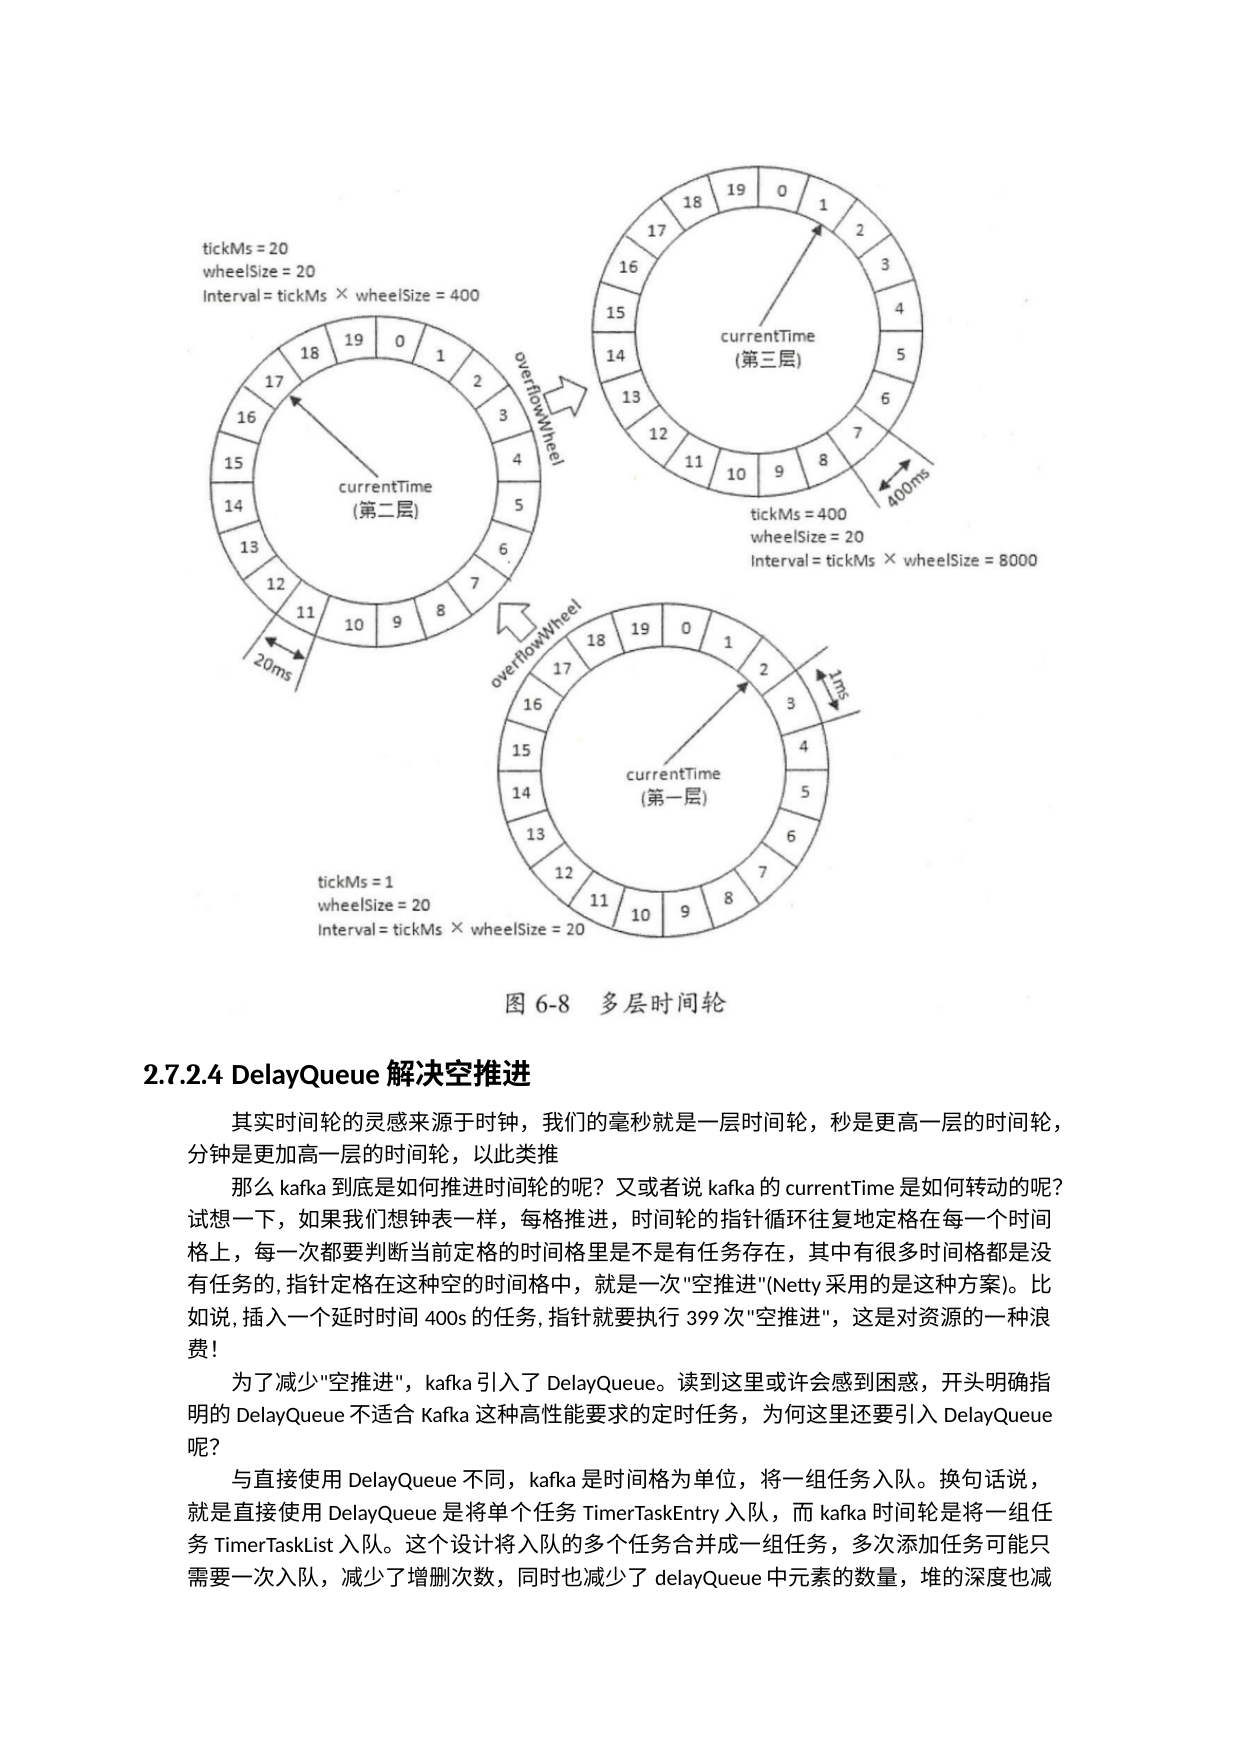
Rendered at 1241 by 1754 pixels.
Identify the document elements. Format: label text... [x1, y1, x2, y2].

picture [187, 162, 1053, 1024]
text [187, 1462, 1053, 1592]
text 为了减少"空推进"，kafka引入了DelayQueue。读到这里或许会感到困惑，开头明确指明的DelayQueue不适合 Kafka 这种高性能要求的定时任务，为何这里还要引入DelayQueue呢？ [187, 1364, 1053, 1462]
text 其实时间轮的灵感来源于时钟，我们的毫秒就是一层时间轮，秒是更高一层的时间轮，分钟是更加高一层的时间轮，以此类推 [187, 1104, 1053, 1169]
text 那么kafka到底是如何推进时间轮的呢？又或者说kafka的currentTime是如何转动的呢？试想一下，如果我们想钟表一样，每格推进，时间轮的指针循环往复地定格在每一个时间格上，每一次都要判断当前定格的时间格里是不是有任务存在，其中有很多时间格都是没有任务的, 指针定格在这种空的时间格中，就是一次"空推进"(Netty采用的是这种方案)。比如说, 插入一个延时时间400s的任务, 指针就要执行399次"空推进"，这是对资源的一种浪费！ [187, 1169, 1053, 1364]
text DelayQueue解决空推进 [143, 1039, 1053, 1104]
